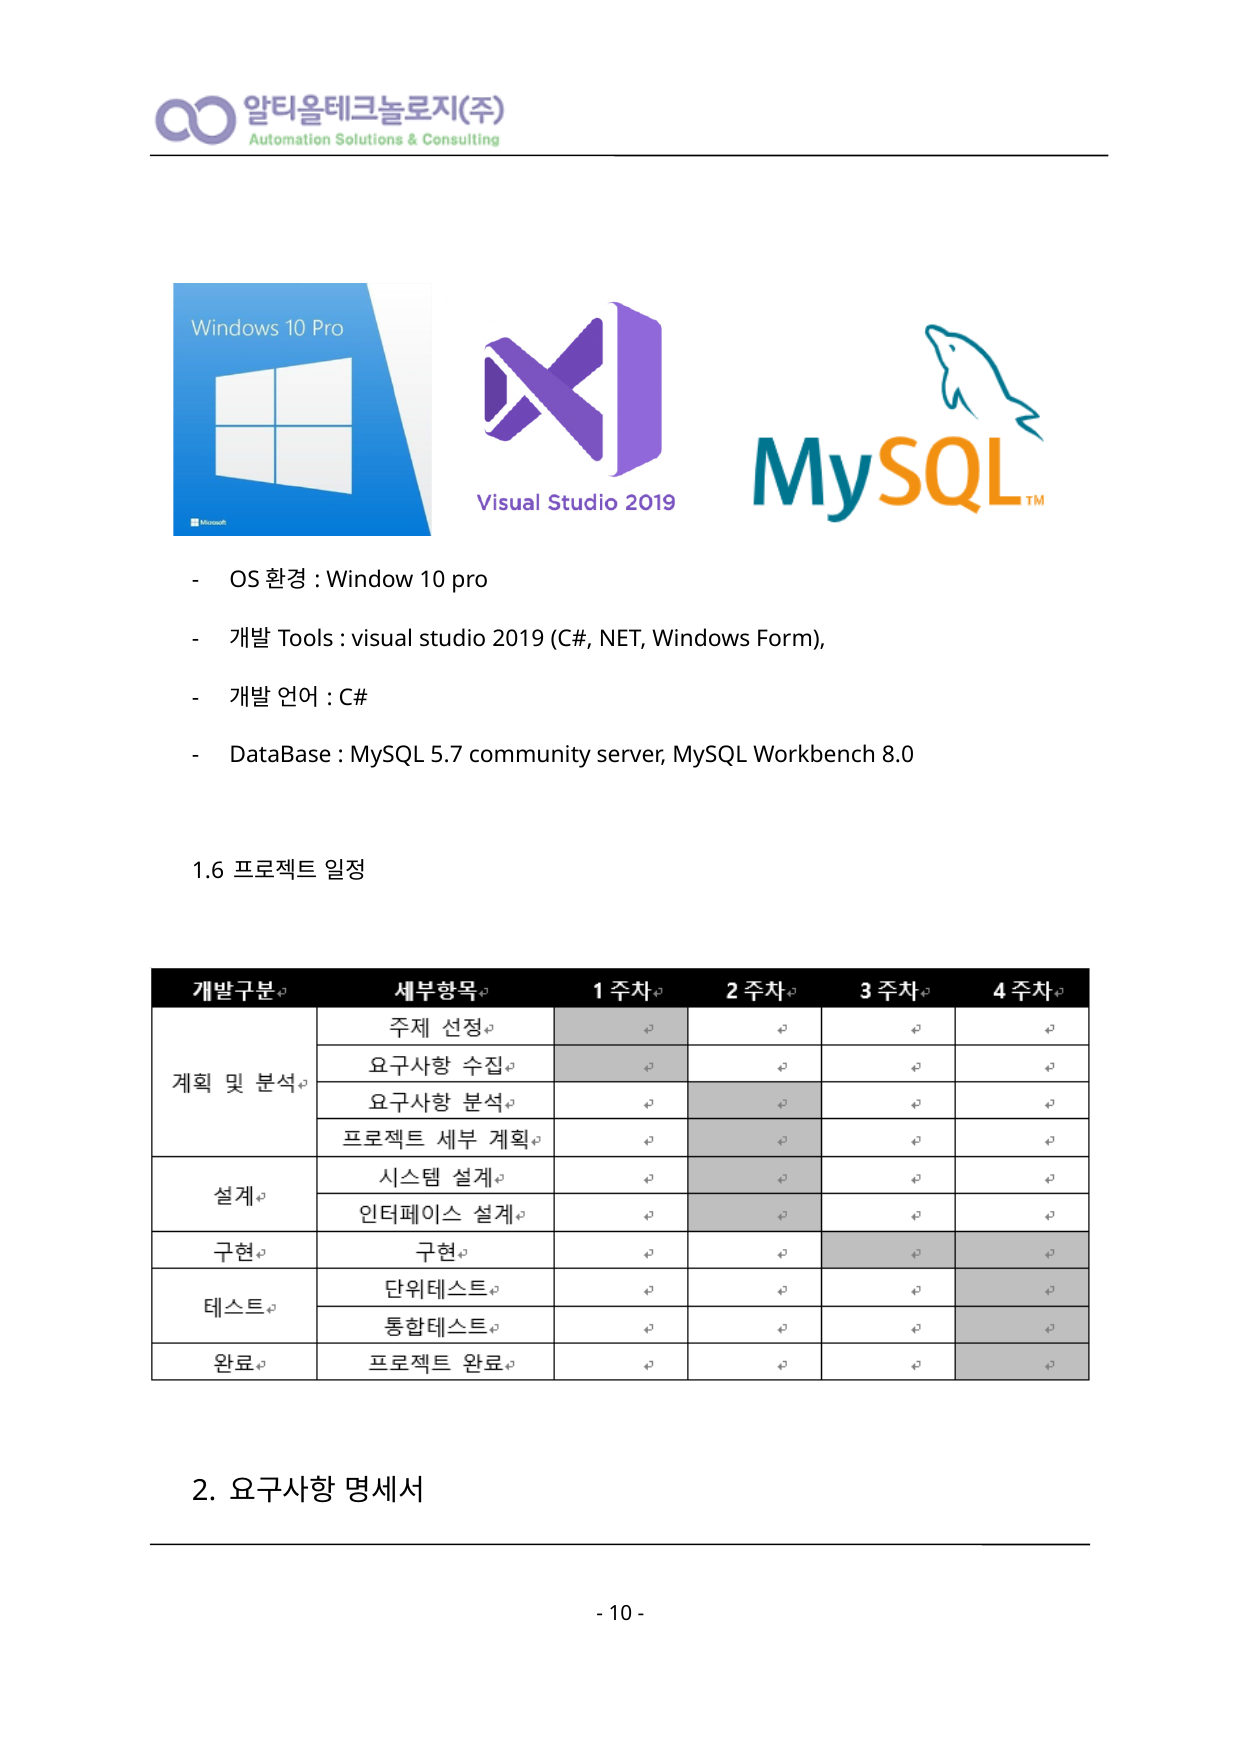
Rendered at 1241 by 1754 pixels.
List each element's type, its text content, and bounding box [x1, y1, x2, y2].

picture [150, 88, 510, 152]
picture [150, 967, 1091, 1382]
list 프로젝트 일정 [192, 852, 1090, 885]
picture [442, 281, 1067, 536]
list 개발 언어 : C# [192, 679, 1090, 712]
list DataBase : MySQL 5.7 community server, MySQL Workbench 8.0 [192, 738, 1090, 769]
list 개발 Tools : visual studio 2019 (C#, NET, Windows Form), [192, 620, 1090, 653]
list 요구사항 명세서 [192, 1466, 1090, 1509]
picture [173, 283, 432, 536]
list OS 환경 : Window 10 pro [192, 561, 1090, 594]
